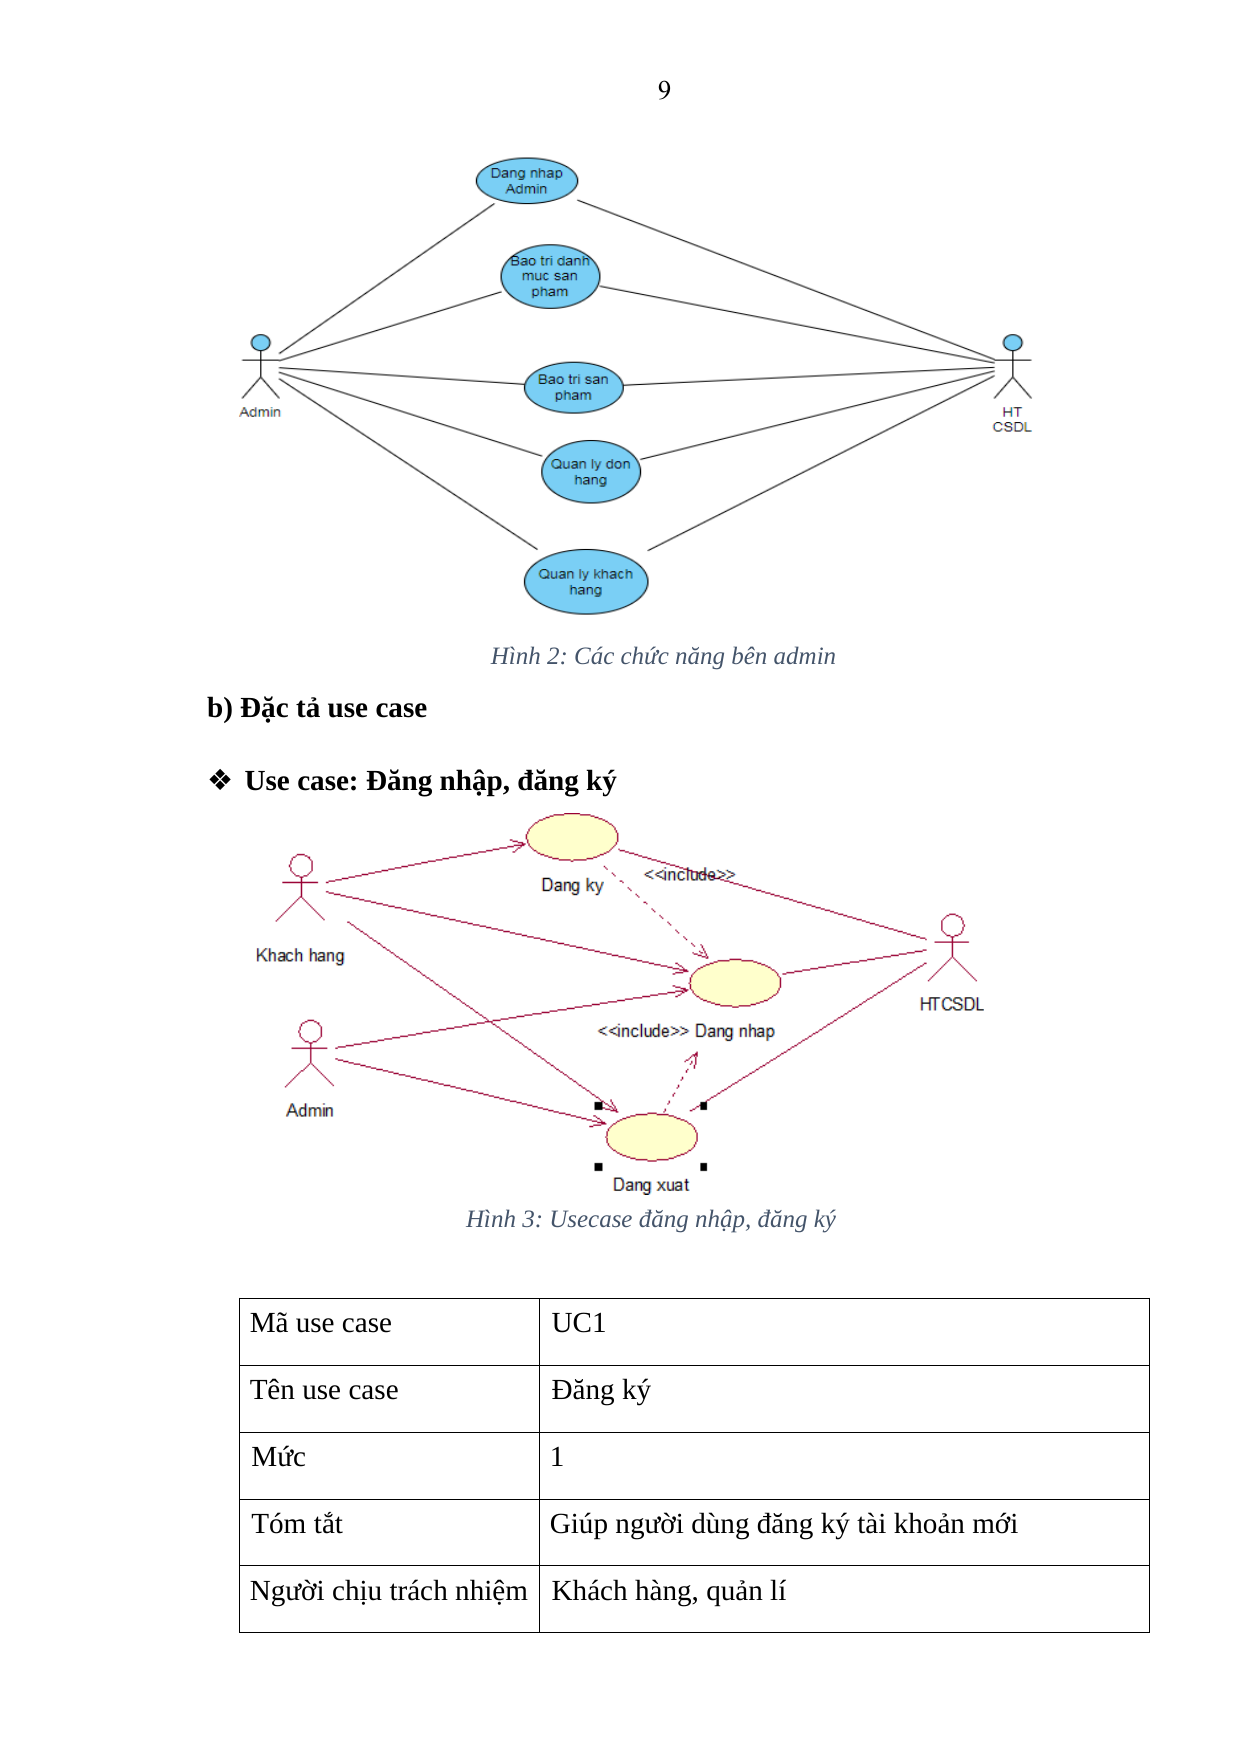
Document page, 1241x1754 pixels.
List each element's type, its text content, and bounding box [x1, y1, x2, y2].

picture [256, 813, 984, 1195]
table_header Mã use case [240, 1299, 539, 1365]
text Hình 2: Các chức năng bên admin [207, 641, 1122, 670]
table_cell 1 [540, 1433, 1149, 1498]
table_header UC1 [540, 1299, 1149, 1365]
picture [206, 147, 1090, 622]
subtitle b) Đặc tả use case [207, 690, 1122, 724]
table_cell Tóm tắt [240, 1500, 539, 1565]
list Use case: Đăng nhập, đăng ký [207, 747, 1122, 807]
table_cell Người chịu trách nhiệm [240, 1566, 539, 1632]
table_cell Mức [240, 1433, 539, 1498]
table_cell Đăng ký [540, 1366, 1149, 1432]
table_cell Khách hàng, quản lí [540, 1566, 1149, 1632]
table_cell Tên use case [240, 1366, 539, 1432]
table_cell Giúp người dùng đăng ký tài khoản mới [540, 1500, 1149, 1565]
